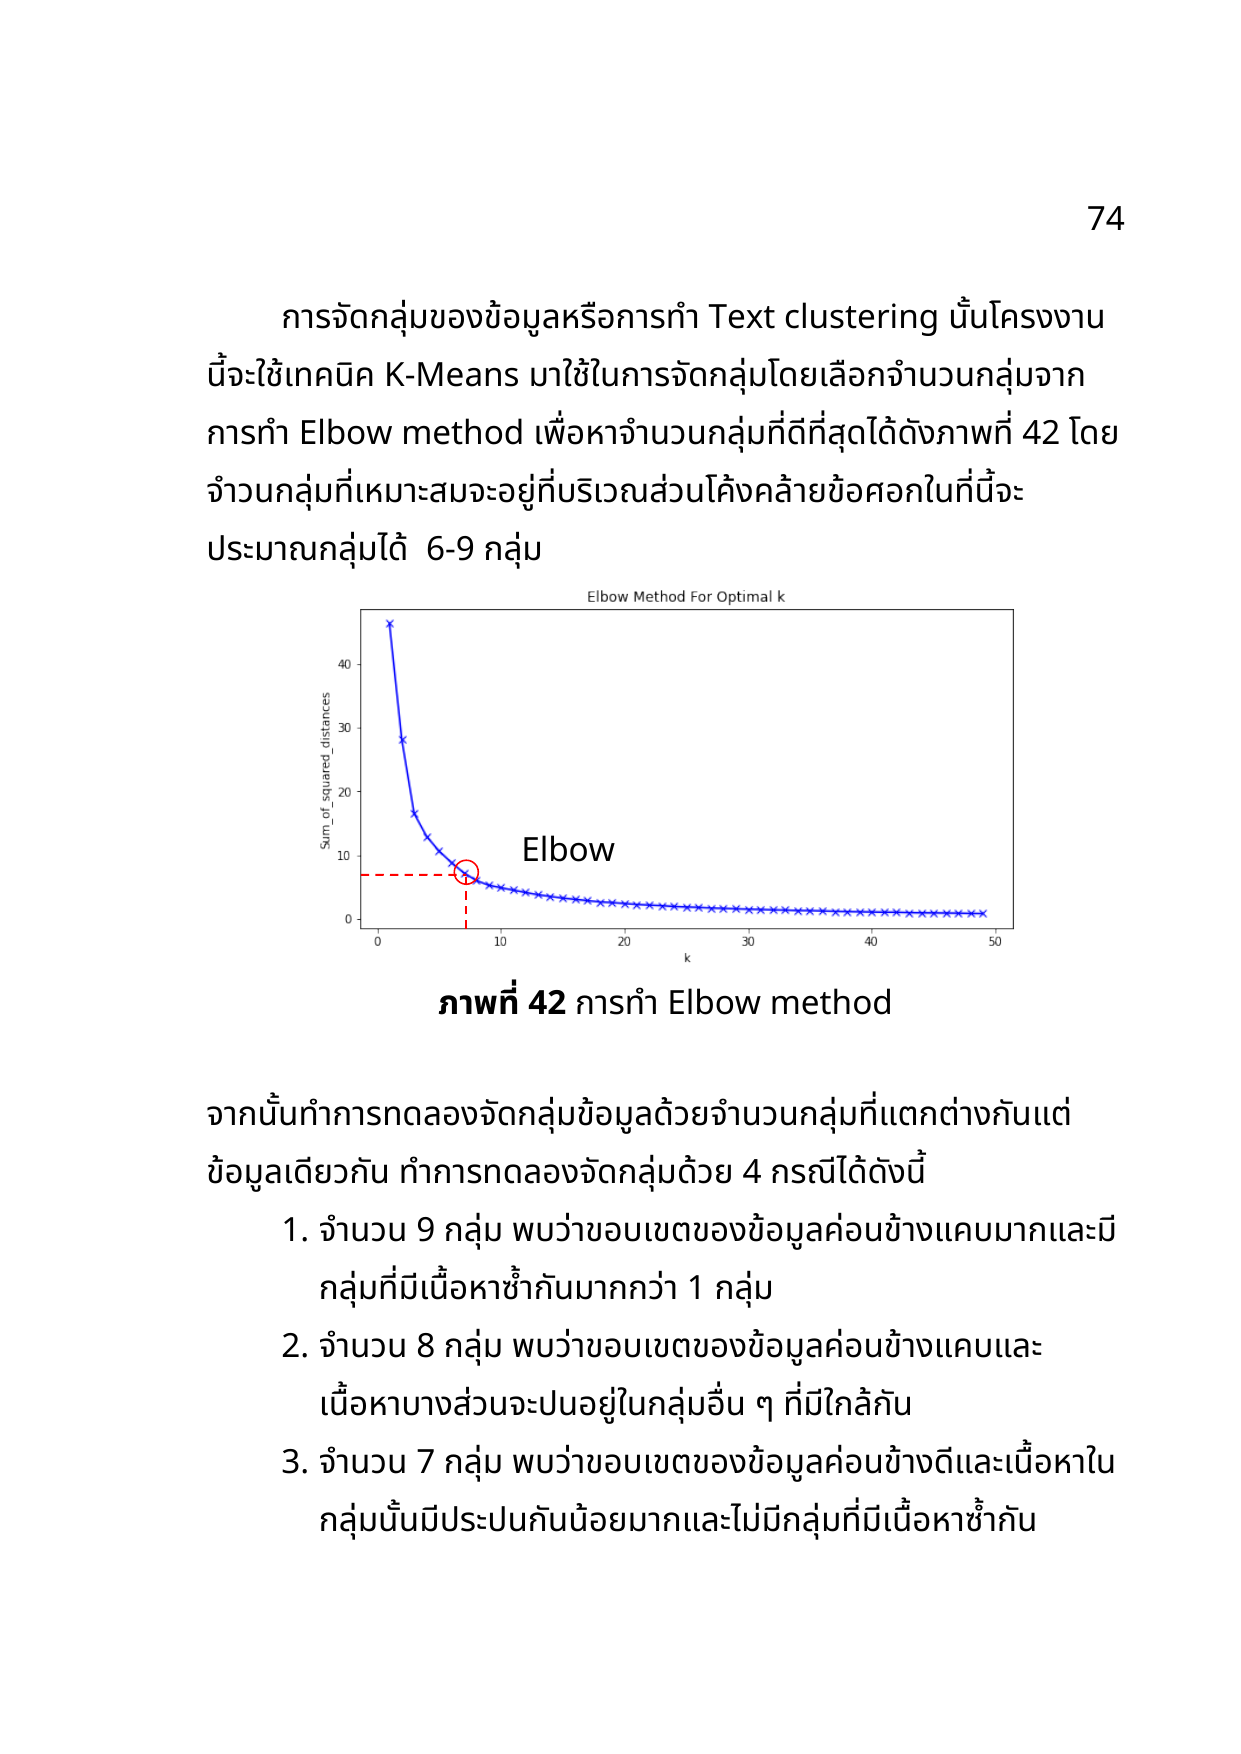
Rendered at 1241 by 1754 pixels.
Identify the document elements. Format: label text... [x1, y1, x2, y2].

text ภาพที่ 42 การทำ Elbow method [206, 979, 1125, 1030]
text การจัดกลุ่มของข้อมูลหรือการทำ Text clustering นั้นโครงงานนี้จะใช้เทคนิค K-Means มาใช้ในการจัดกลุ่มโดยเลือกจำนวนกลุ่มจากการทำ Elbow method เพื่อหาจำนวนกลุ่มที่ดีที่สุดได้ดังภาพที่ 42 โดยจำวนกลุ่มที่เหมาะสมจะอยู่ที่บริเวณส่วนโค้งคล้ายข้อศอกในที่นี้จะประมาณกลุ่มได้ 6-9 กลุ่ม [206, 293, 1125, 576]
picture [311, 583, 1020, 973]
list จำนวน 8 กลุ่ม พบว่าขอบเขตของข้อมูลค่อนข้างแคบและเนื้อหาบางส่วนจะปนอยู่ในกลุ่มอื่น ๆ ที่มีใกล้กัน [281, 1322, 1125, 1430]
list จำนวน 9 กลุ่ม พบว่าขอบเขตของข้อมูลค่อนข้างแคบมากและมีกลุ่มที่มีเนื้อหาซ้ำกันมากกว่า 1 กลุ่ม [281, 1206, 1125, 1314]
text จากนั้นทำการทดลองจัดกลุ่มข้อมูลด้วยจำนวนกลุ่มที่แตกต่างกันแต่ข้อมูลเดียวกัน ทำการทดลองจัดกลุ่มด้วย 4 กรณีได้ดังนี้ [206, 1089, 1125, 1198]
list จำนวน 7 กลุ่ม พบว่าขอบเขตของข้อมูลค่อนข้างดีและเนื้อหาในกลุ่มนั้นมีประปนกันน้อยมากและไม่มีกลุ่มที่มีเนื้อหาซ้ำกัน [281, 1438, 1125, 1546]
